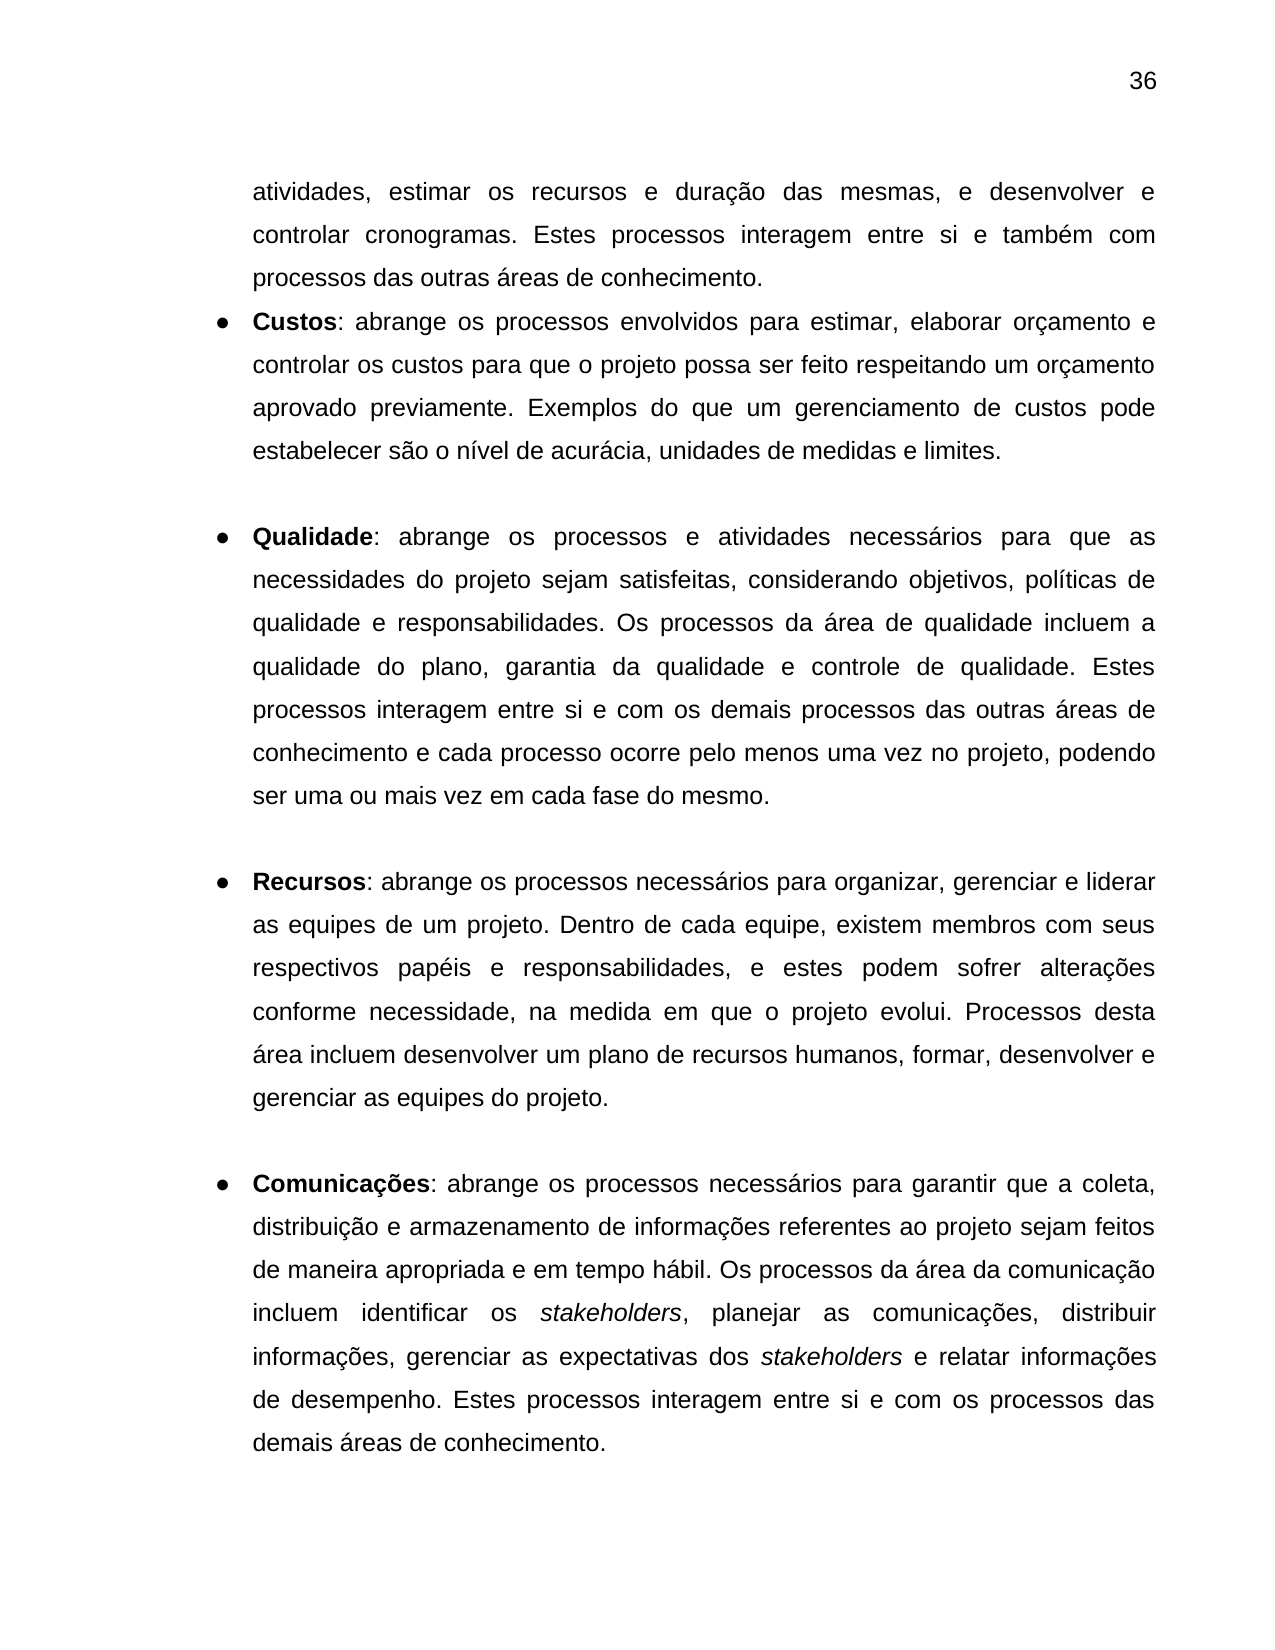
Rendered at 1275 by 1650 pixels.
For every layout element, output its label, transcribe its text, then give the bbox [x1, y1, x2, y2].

list Custos: abrange os processos envolvidos para estimar, elaborar orçamento e controlar os custos para que o projeto possa ser feito respeitando um orçamento aprovado previamente. Exemplos do que um gerenciamento de custos pode estabelecer são o nível de acurácia, unidades de medidas e limites. [215, 307, 1157, 465]
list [215, 177, 1157, 292]
list Qualidade: abrange os processos e atividades necessários para que as necessidades do projeto sejam satisfeitas, considerando objetivos, políticas de qualidade e responsabilidades. Os processos da área de qualidade incluem a qualidade do plano, garantia da qualidade e controle de qualidade. Estes processos interagem entre si e com os demais processos das outras áreas de conhecimento e cada processo ocorre pelo menos uma vez no projeto, podendo ser uma ou mais vez em cada fase do mesmo. [215, 522, 1157, 810]
list Recursos: abrange os processos necessários para organizar, gerenciar e liderar as equipes de um projeto. Dentro de cada equipe, existem membros com seus respectivos papéis e responsabilidades, e estes podem sofrer alterações conforme necessidade, na medida em que o projeto evolui. Processos desta área incluem desenvolver um plano de recursos humanos, formar, desenvolver e gerenciar as equipes do projeto. [215, 867, 1157, 1112]
list Comunicações: abrange os processos necessários para garantir que a coleta, distribuição e armazenamento de informações referentes ao projeto sejam feitos de maneira apropriada e em tempo hábil. Os processos da área da comunicação incluem identificar os stakeholders, planejar as comunicações, distribuir informações, gerenciar as expectativas dos stakeholders e relatar informações de desempenho. Estes processos interagem entre si e com os processos das demais áreas de conhecimento. [215, 1169, 1157, 1457]
